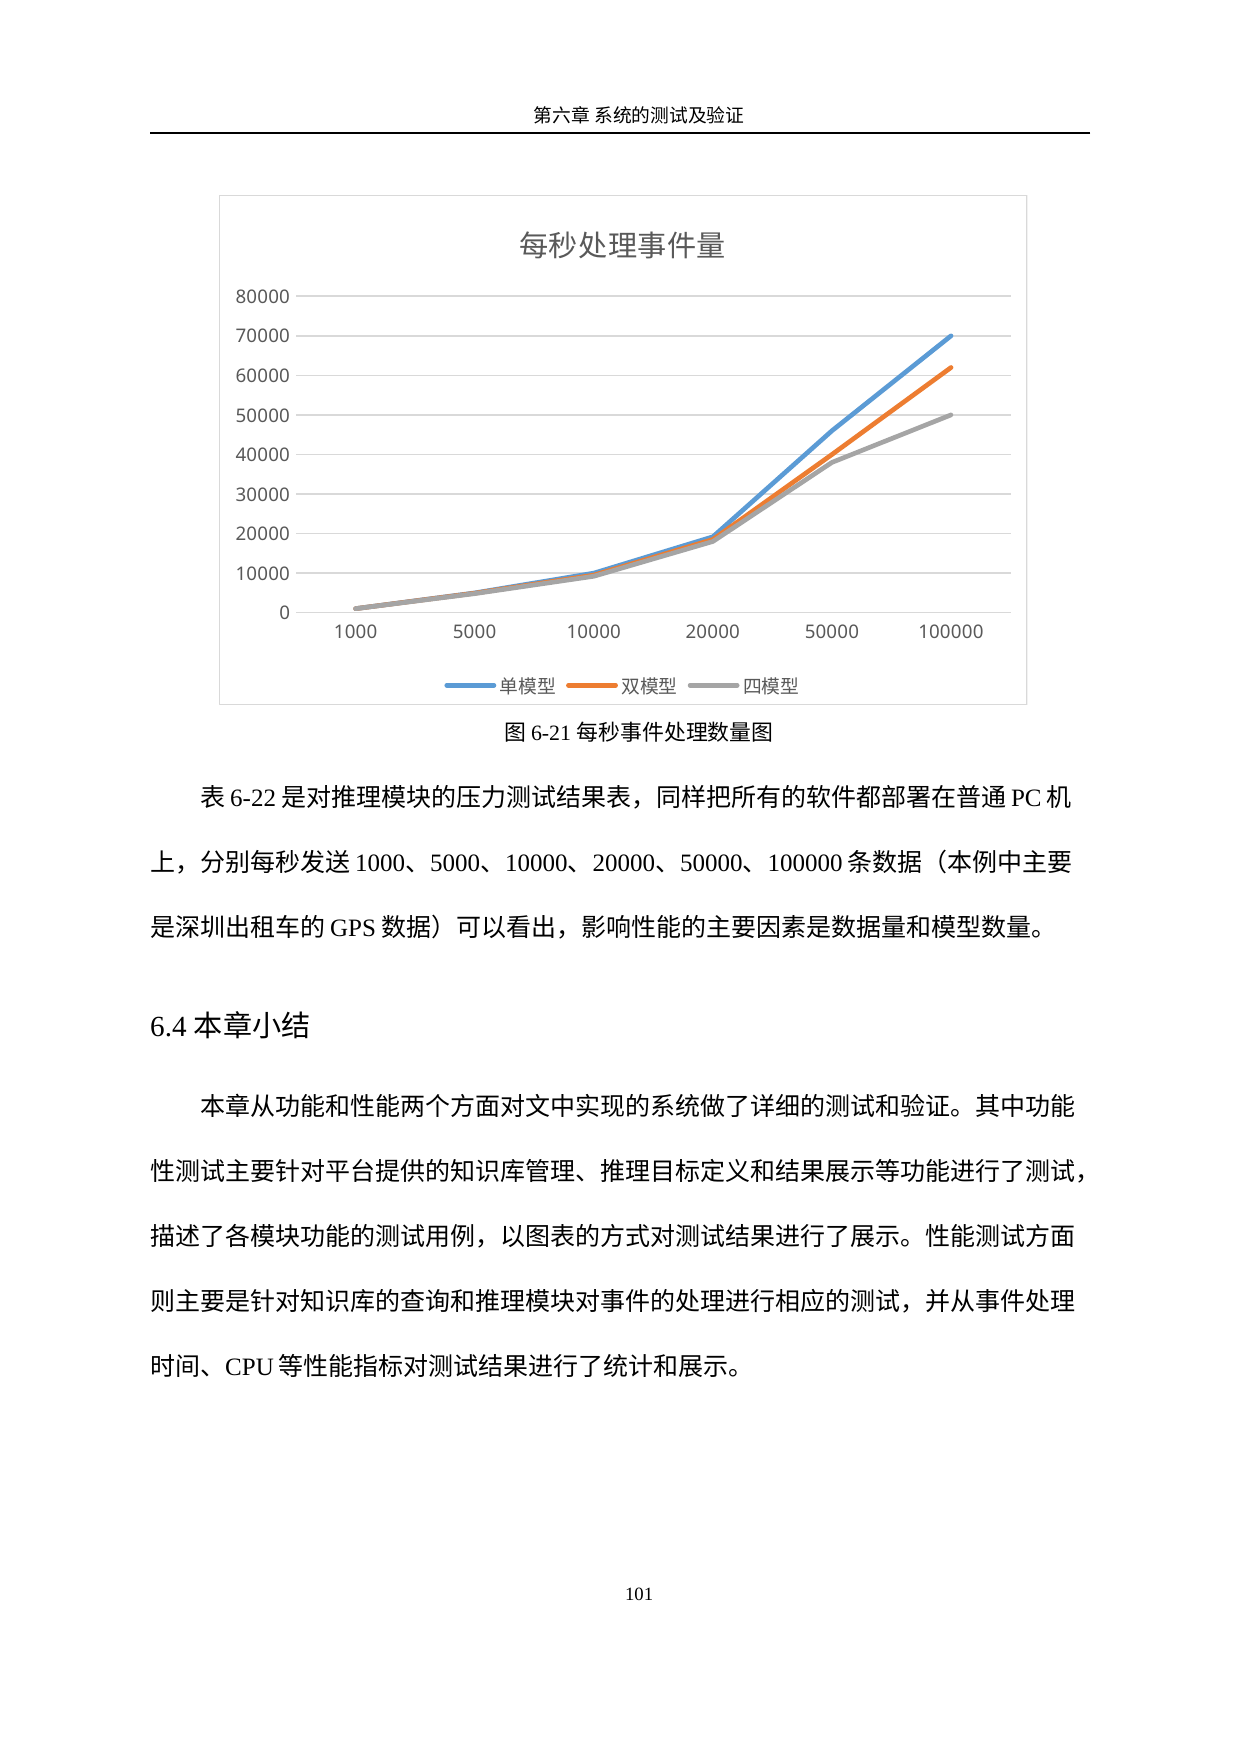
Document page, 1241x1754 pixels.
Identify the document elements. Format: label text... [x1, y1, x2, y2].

text 本章从功能和性能两个方面对文中实现的系统做了详细的测试和验证。其中功能性测试主要针对平台提供的知识库管理、推理目标定义和结果展示等功能进行了测试，描述了各模块功能的测试用例，以图表的方式对测试结果进行了展示。性能测试方面则主要是针对知识库的查询和推理模块对事件的处理进行相应的测试，并从事件处理时间、CPU等性能指标对测试结果进行了统计和展示。 [150, 1072, 1090, 1397]
subtitle 6.4 本章小结 [150, 991, 1090, 1056]
text 图6-21 每秒事件处理数量图 [150, 714, 1090, 747]
text 表6-22是对推理模块的压力测试结果表，同样把所有的软件都部署在普通PC机上，分别每秒发送1000、5000、10000、20000、50000、100000条数据（本例中主要是深圳出租车的GPS数据）可以看出，影响性能的主要因素是数据量和模型数量。 [150, 763, 1090, 958]
